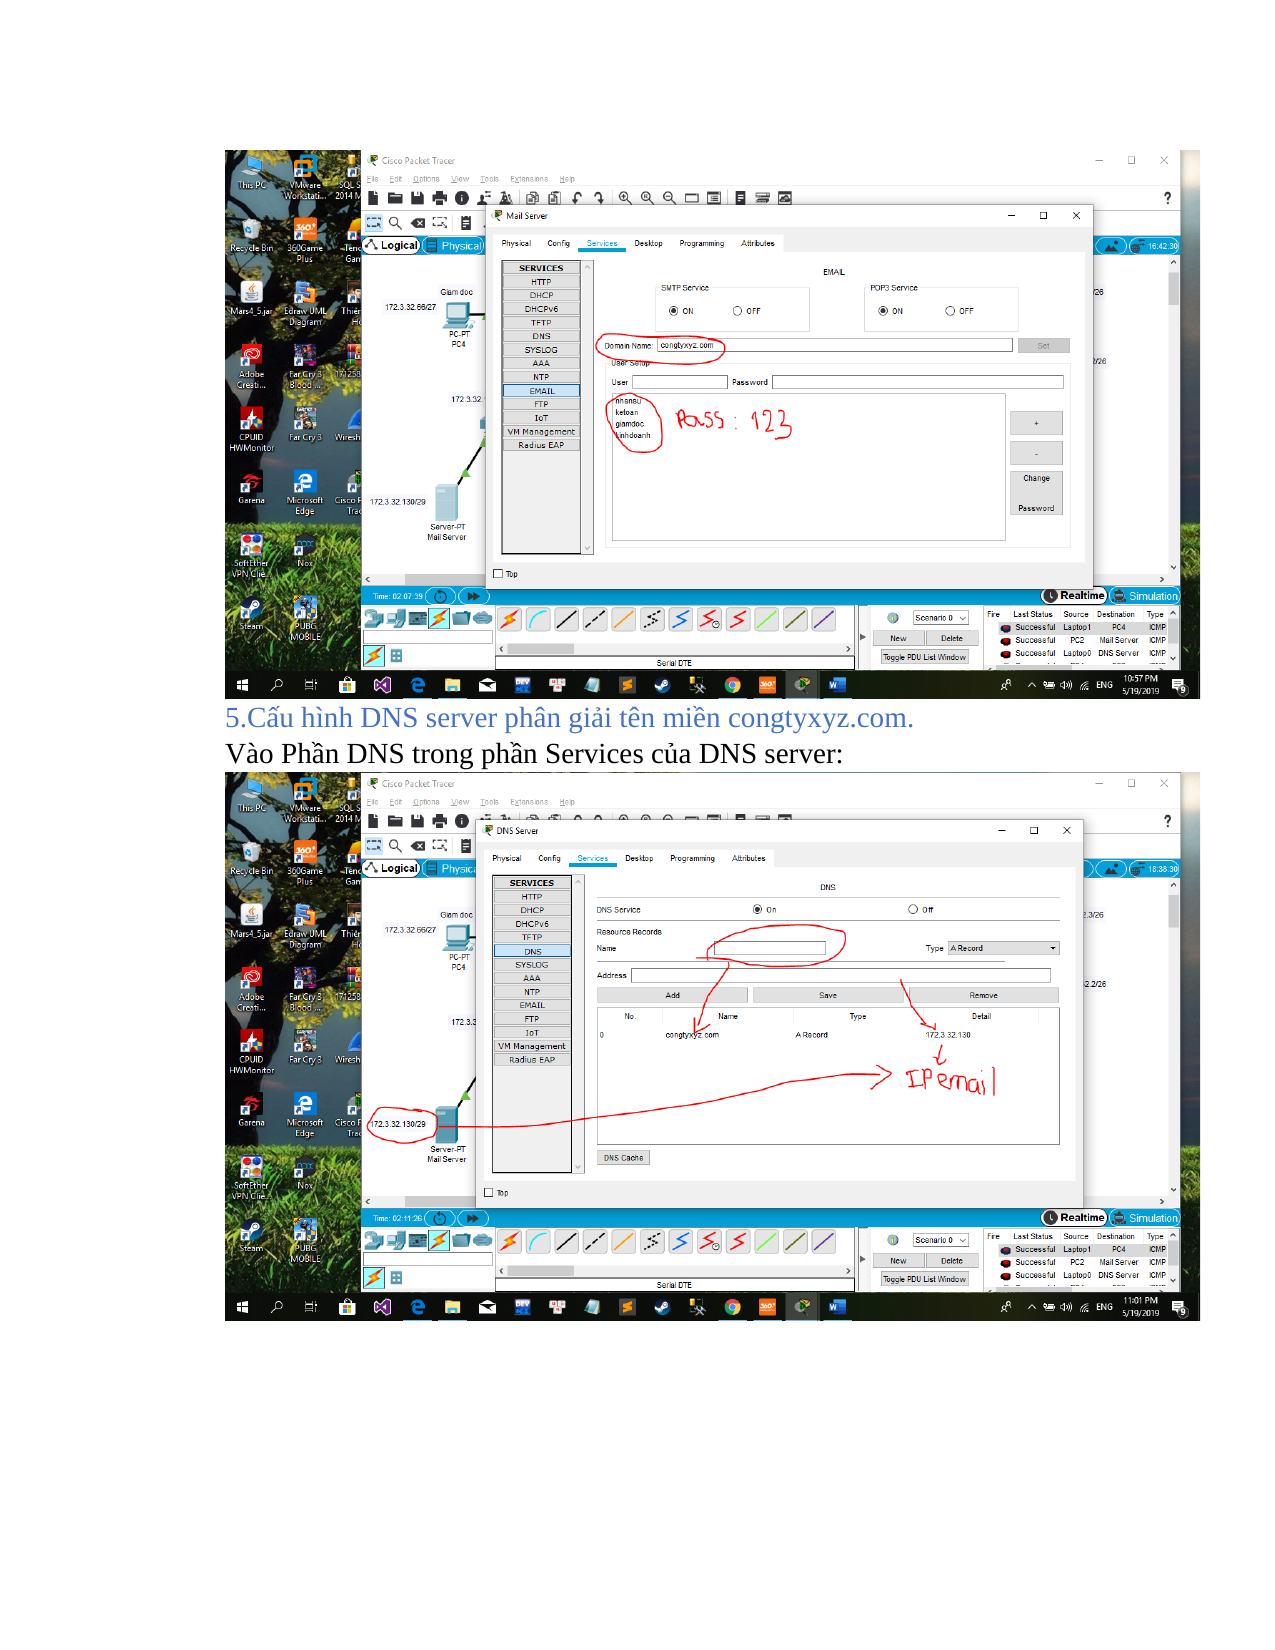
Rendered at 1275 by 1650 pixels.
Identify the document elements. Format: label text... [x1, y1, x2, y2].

list Vào Phần DNS trong phần Services của DNS server: [225, 736, 1125, 770]
list 5.Cấu hình DNS server phân giải tên miền congtyxyz.com. [225, 700, 1125, 734]
picture [225, 150, 1200, 699]
picture [225, 772, 1200, 1321]
